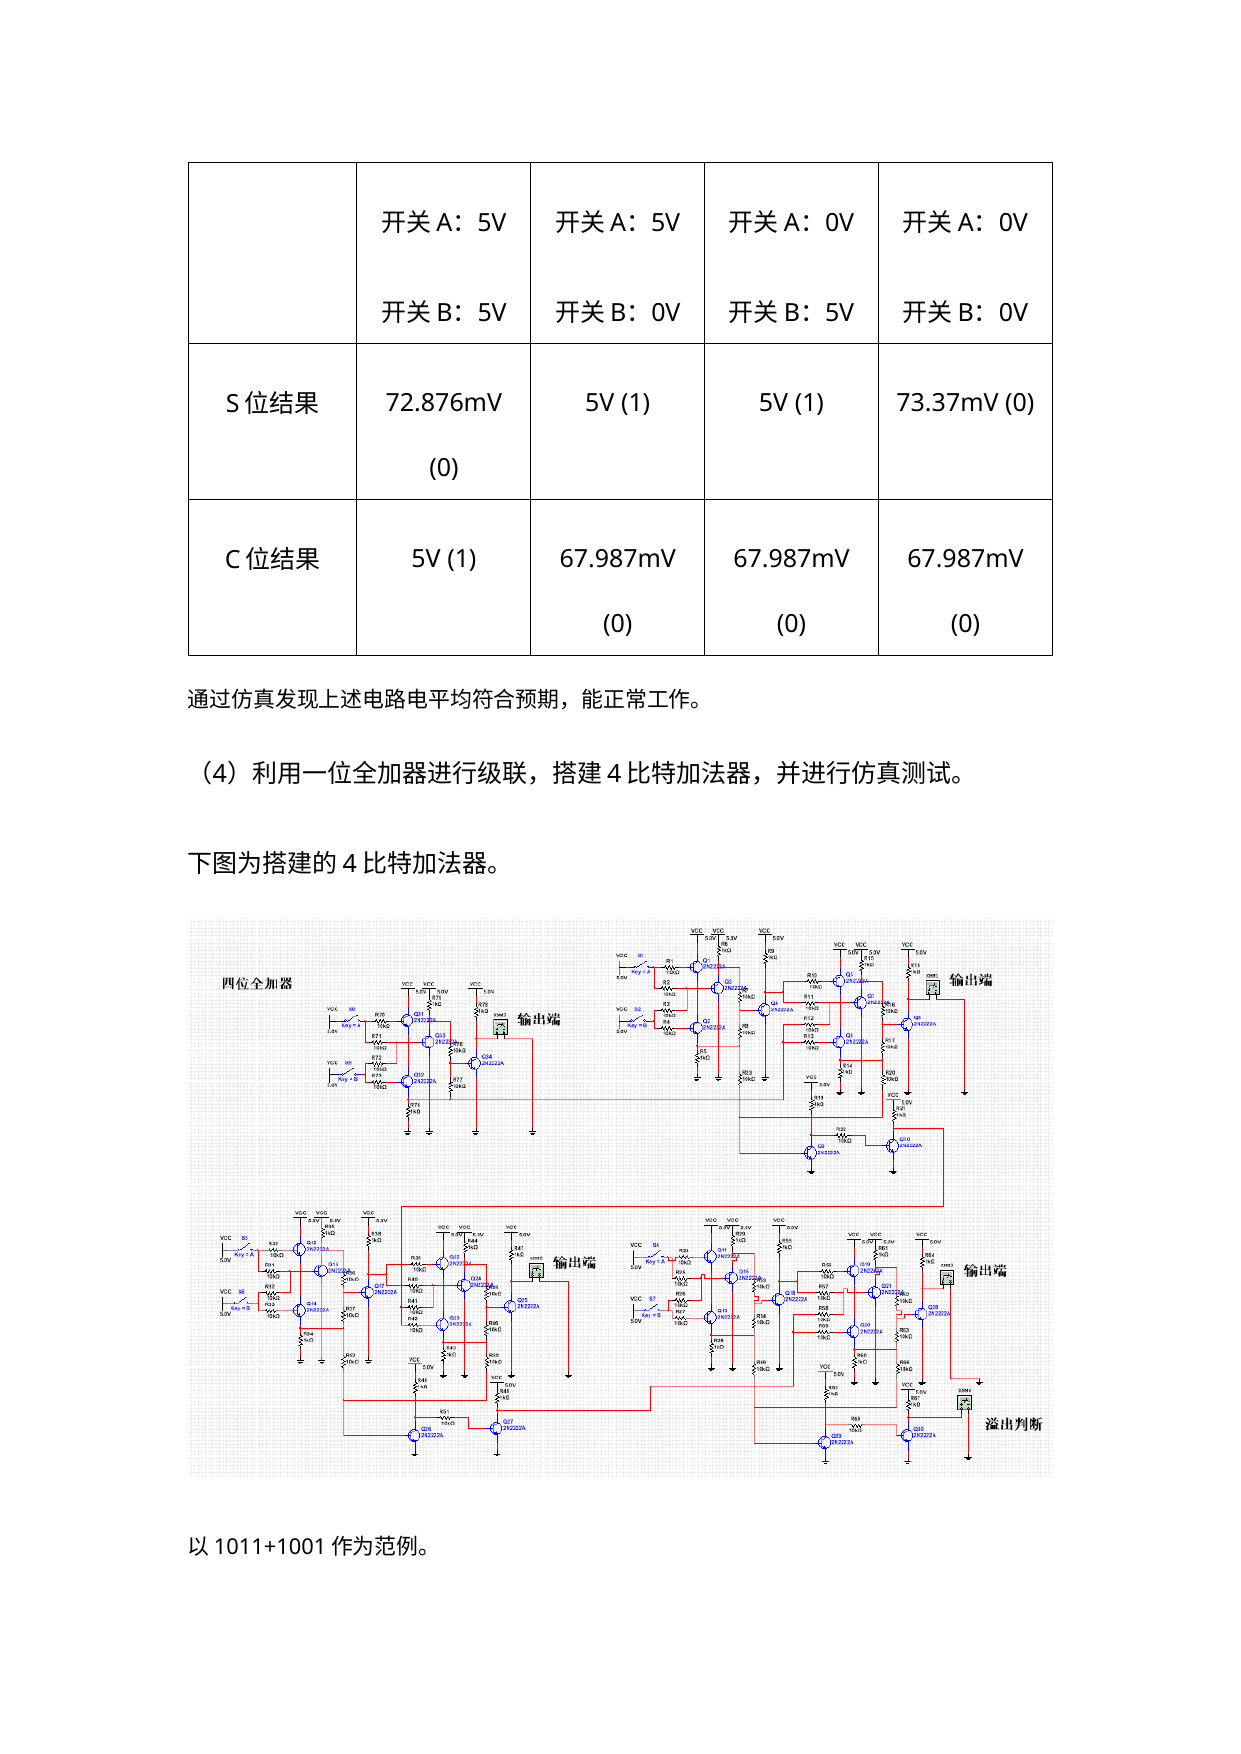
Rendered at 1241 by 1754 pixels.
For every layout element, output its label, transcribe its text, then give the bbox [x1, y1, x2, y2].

table_cell 5V (1) [357, 500, 530, 655]
table_cell 5V (1) [705, 344, 878, 499]
table_cell 5V (1) [531, 344, 704, 499]
text 通过仿真发现上述电路电平均符合预期，能正常工作。 [187, 681, 1053, 714]
table_cell 67.987mV (0) [879, 500, 1052, 655]
table_header 开关A：5V 开关B：5V [357, 163, 530, 343]
text 以1011+1001作为范例。 [187, 1529, 1053, 1561]
picture [187, 918, 1053, 1477]
table_header [189, 163, 356, 343]
table_header 开关A：5V 开关B：0V [531, 163, 704, 343]
table_header 开关A：0V 开关B：5V [705, 163, 878, 343]
table_cell S位结果 [189, 344, 356, 499]
table_cell 72.876mV (0) [357, 344, 530, 499]
table_cell C位结果 [189, 500, 356, 655]
table_header 开关A：0V 开关B：0V [879, 163, 1052, 343]
table_cell 67.987mV (0) [531, 500, 704, 655]
list 利用一位全加器进行级联，搭建4比特加法器，并进行仿真测试。 [187, 739, 1053, 804]
table_cell 67.987mV (0) [705, 500, 878, 655]
table_cell 73.37mV (0) [879, 344, 1052, 499]
text 下图为搭建的4比特加法器。 [187, 829, 1053, 894]
